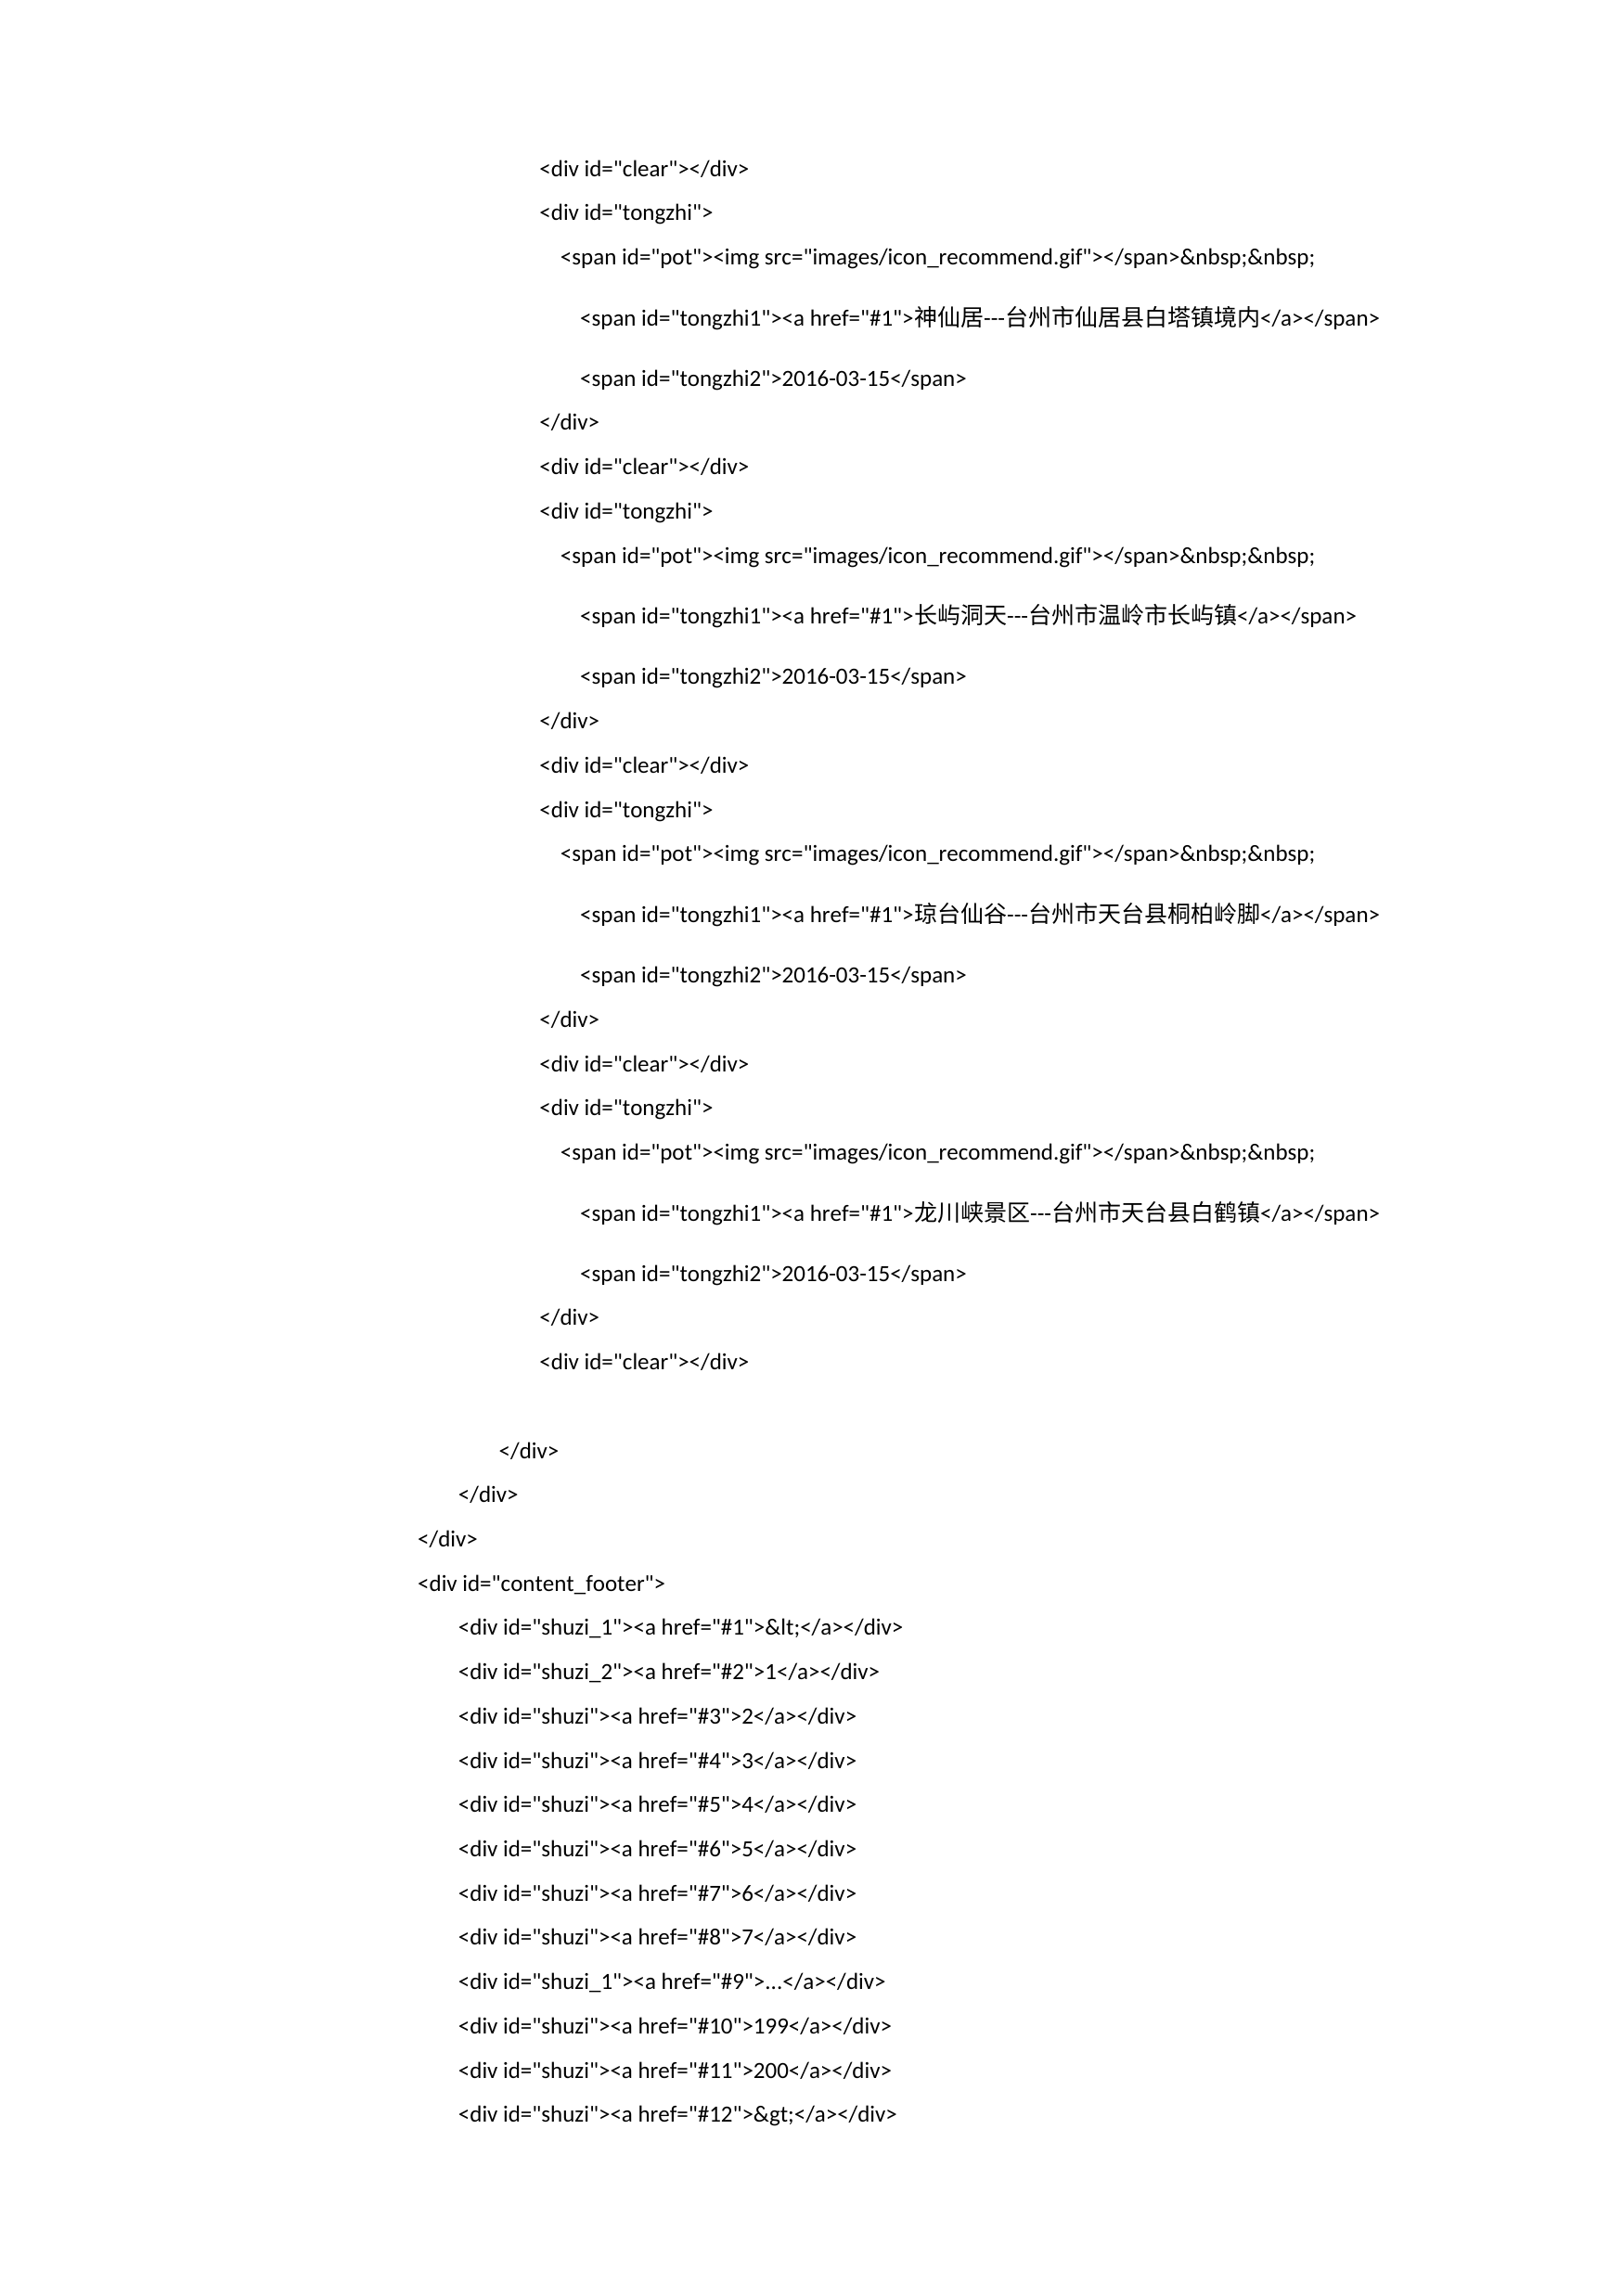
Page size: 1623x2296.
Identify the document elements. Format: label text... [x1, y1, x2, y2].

text <span id="pot"><img src="images/icon_recommend.gif"></span>&nbsp;&nbsp; [319, 540, 1449, 570]
text </div> [319, 1435, 1449, 1465]
text <div id="shuzi"><a href="#3">2</a></div> [319, 1700, 1449, 1731]
text <div id="clear"></div> [319, 750, 1449, 780]
text <div id="shuzi"><a href="#7">6</a></div> [319, 1878, 1449, 1907]
text <span id="tongzhi2">2016-03-15</span> [319, 959, 1449, 990]
text <span id="tongzhi1"><a href="#1">龙川峡景区---台州市天台县白鹤镇</a></span> [319, 1181, 1449, 1241]
text <span id="pot"><img src="images/icon_recommend.gif"></span>&nbsp;&nbsp; [319, 1136, 1449, 1167]
text <div id="shuzi"><a href="#8">7</a></div> [319, 1922, 1449, 1952]
text <div id="tongzhi"> [319, 197, 1449, 227]
text </div> [319, 1004, 1449, 1033]
text <div id="shuzi"><a href="#5">4</a></div> [319, 1789, 1449, 1819]
text <div id="clear"></div> [319, 1048, 1449, 1078]
text <span id="tongzhi1"><a href="#1">长屿洞天---台州市温岭市长屿镇</a></span> [319, 584, 1449, 644]
text <div id="tongzhi"> [319, 495, 1449, 526]
text <div id="shuzi"><a href="#10">199</a></div> [319, 2010, 1449, 2040]
text <div id="shuzi_1"><a href="#9">...</a></div> [319, 1966, 1449, 1996]
text <span id="tongzhi2">2016-03-15</span> [319, 363, 1449, 392]
text <div id="content_footer"> [319, 1568, 1449, 1597]
text <div id="tongzhi"> [319, 1092, 1449, 1122]
text </div> [319, 407, 1449, 437]
text </div> [319, 705, 1449, 736]
text <div id="shuzi"><a href="#11">200</a></div> [319, 2055, 1449, 2084]
text <div id="clear"></div> [319, 451, 1449, 481]
text <span id="tongzhi1"><a href="#1">琼台仙谷---台州市天台县桐柏岭脚</a></span> [319, 882, 1449, 943]
text <span id="tongzhi2">2016-03-15</span> [319, 1258, 1449, 1288]
text </div> [319, 1302, 1449, 1332]
text <div id="shuzi"><a href="#6">5</a></div> [319, 1833, 1449, 1864]
text <div id="tongzhi"> [319, 794, 1449, 824]
text <div id="clear"></div> [319, 1346, 1449, 1377]
text </div> [319, 1523, 1449, 1554]
text <div id="shuzi"><a href="#4">3</a></div> [319, 1745, 1449, 1775]
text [319, 241, 1449, 272]
text <div id="shuzi_1"><a href="#1">&lt;</a></div> [319, 1612, 1449, 1642]
text <span id="tongzhi2">2016-03-15</span> [319, 661, 1449, 691]
text <span id="tongzhi1"><a href="#1">神仙居---台州市仙居县白塔镇境内</a></span> [319, 286, 1449, 346]
text <div id="clear"></div> [319, 153, 1449, 183]
text </div> [319, 1479, 1449, 1509]
text <span id="pot"><img src="images/icon_recommend.gif"></span>&nbsp;&nbsp; [319, 838, 1449, 868]
text <div id="shuzi_2"><a href="#2">1</a></div> [319, 1656, 1449, 1687]
text <div id="shuzi"><a href="#12">&gt;</a></div> [319, 2098, 1449, 2129]
